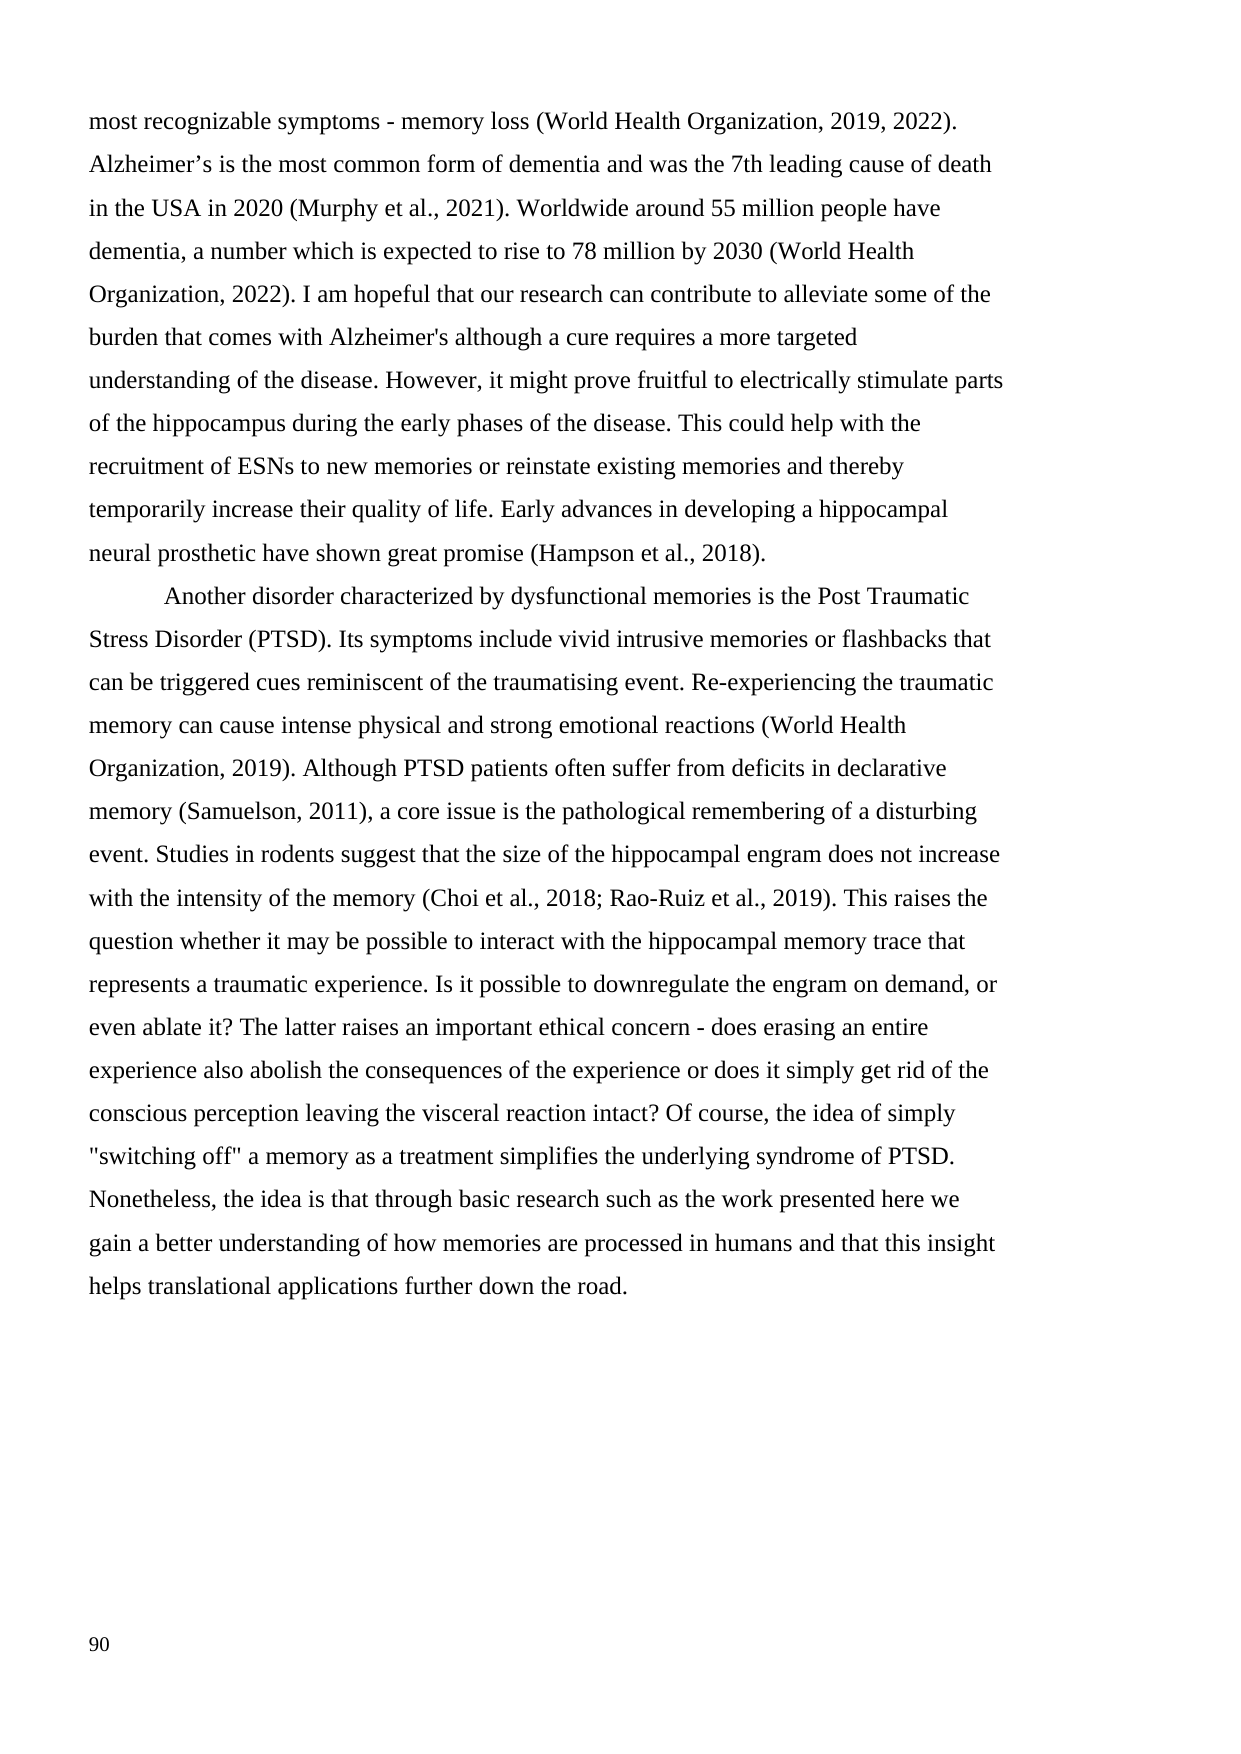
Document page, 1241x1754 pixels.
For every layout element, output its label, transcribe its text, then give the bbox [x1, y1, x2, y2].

text Another disorder characterized by dysfunctional memories is the Post Traumatic Stress Disorder (PTSD). Its symptoms include vivid intrusive memories or flashbacks that can be triggered cues reminiscent of the traumatising event. Re-experiencing the traumatic memory can cause intense physical and strong emotional reactions (World Health Organization, 2019). Although PTSD patients often suffer from deficits in declarative memory (Samuelson, 2011), a core issue is the pathological remembering of a disturbing event. Studies in rodents suggest that the size of the hippocampal engram does not increase with the intensity of the memory (Choi et al., 2018; Rao-Ruiz et al., 2019). This raises the question whether it may be possible to interact with the hippocampal memory trace that represents a traumatic experience. Is it possible to downregulate the engram on demand, or even ablate it? The latter raises an important ethical concern - does erasing an entire experience also abolish the consequences of the experience or does it simply get rid of the conscious perception leaving the visceral reaction intact? Of course, the idea of simply "switching off" a memory as a treatment simplifies the underlying syndrome of PTSD. Nonetheless, the idea is that through basic research such as the work presented here we gain a better understanding of how memories are processed in humans and that this insight helps translational applications further down the road. [89, 581, 1004, 1299]
